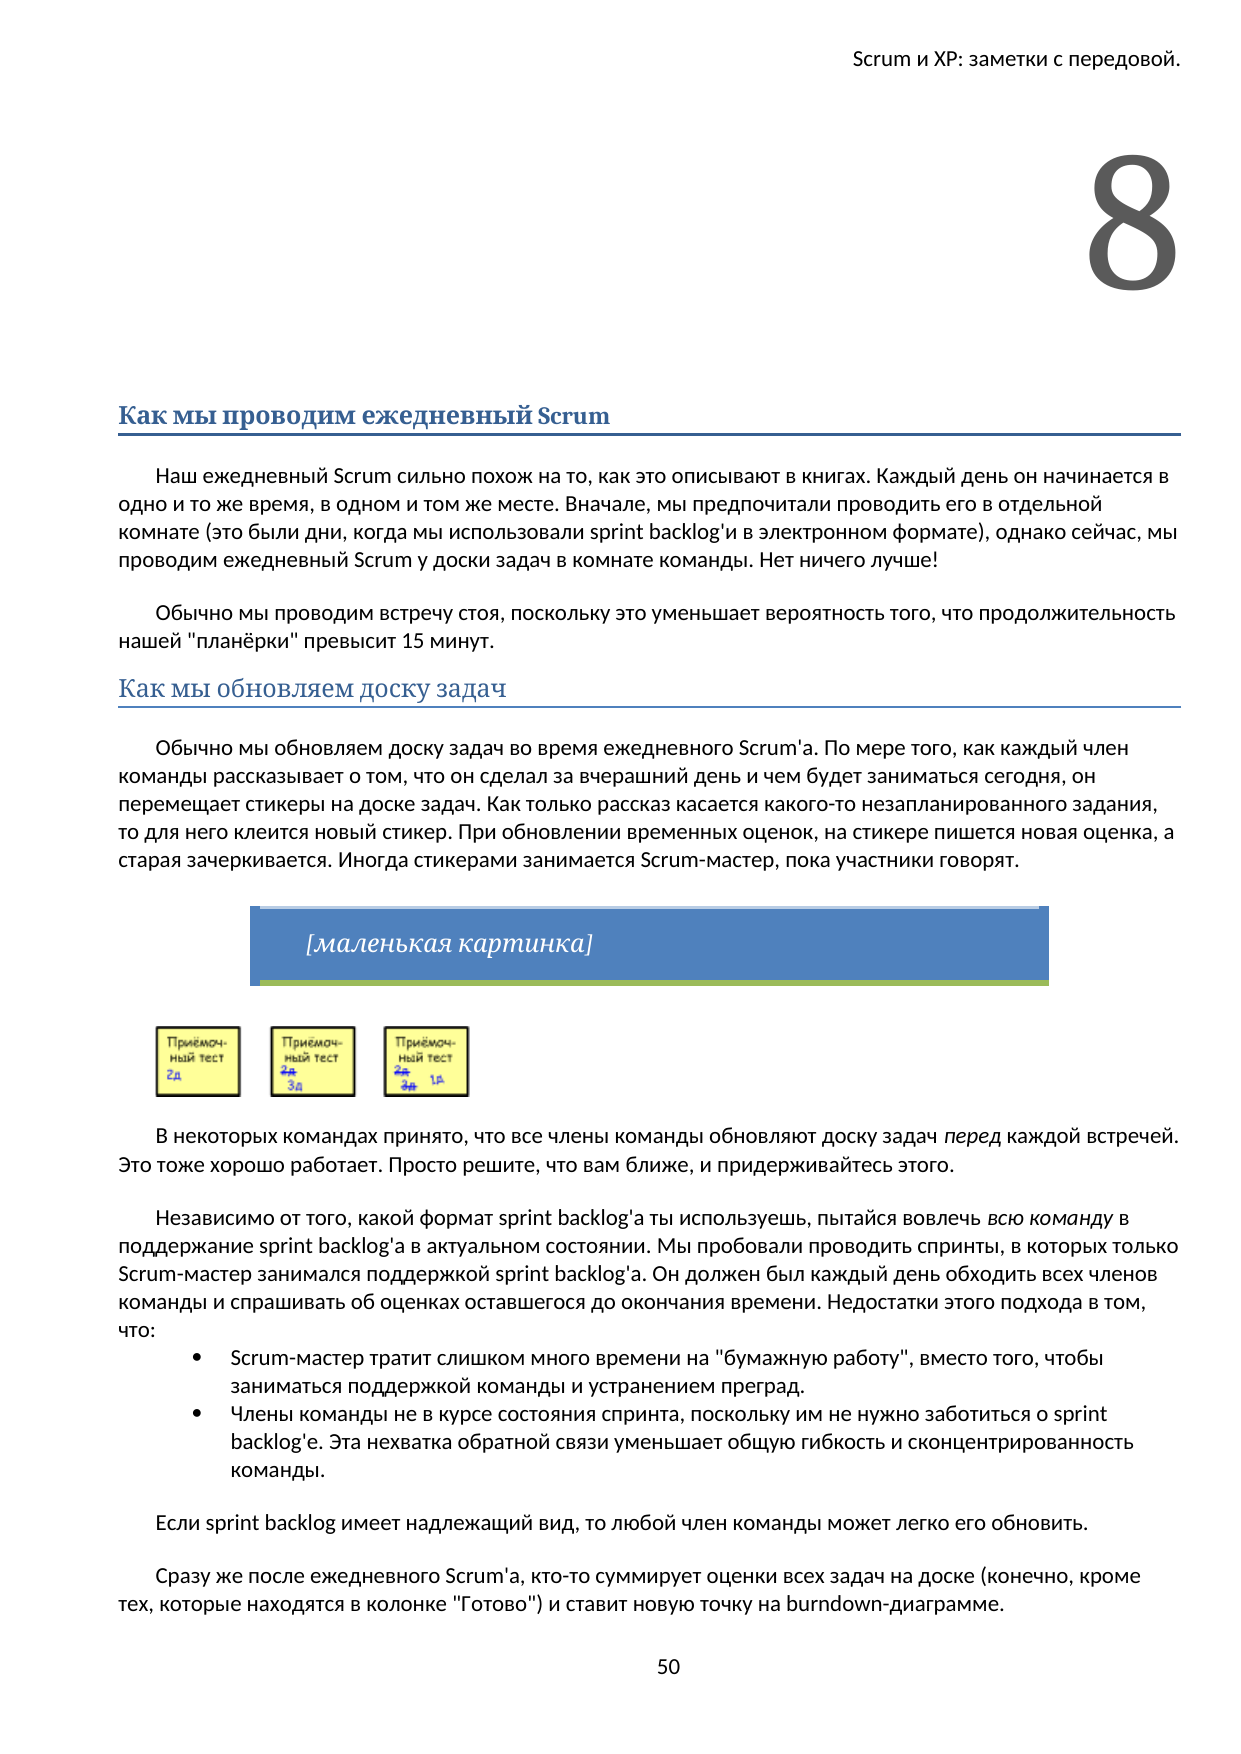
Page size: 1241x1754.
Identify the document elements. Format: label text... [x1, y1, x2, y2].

text Сразу же после ежедневного Scrum'a, кто-то суммирует оценки всех задач на доске (конечно, кроме тех, которые находятся в колонке "Готово") и ставит новую точку на burndown-диаграмме. [118, 1561, 1181, 1617]
text Обычно мы проводим встречу стоя, поскольку это уменьшает вероятность того, что продолжительность нашей "планёрки" превысит 15 минут. [118, 598, 1181, 654]
subtitle Как мы обновляем доску задач [118, 675, 1181, 706]
text Если sprint backlog имеет надлежащий вид, то любой член команды может легко его обновить. [118, 1508, 1181, 1536]
text Наш ежедневный Scrum сильно похож на то, как это описывают в книгах. Каждый день он начинается в одно и то же время, в одном и том же месте. Вначале, мы предпочитали проводить его в отдельной комнате (это были дни, когда мы использовали sprint backlog'и в электронном формате), однако сейчас, мы проводим ежедневный Scrum у доски задач в комнате команды. Нет ничего лучше! [118, 461, 1181, 573]
text 8 [118, 109, 1181, 339]
subtitle Как мы проводим ежедневный Scrum [118, 402, 1181, 433]
text [маленькая картинка] [260, 909, 1039, 980]
text В некоторых командах принято, что все члены команды обновляют доску задач перед каждой встречей. Это тоже хорошо работает. Просто решите, что вам ближе, и придерживайтесь этого. [118, 1122, 1181, 1178]
text Независимо от того, какой формат sprint backlog'a ты используешь, пытайся вовлечь всю команду в поддержание sprint backlog'a в актуальном состоянии. Мы пробовали проводить спринты, в которых только Scrum-мастер занимался поддержкой sprint backlog'a. Он должен был каждый день обходить всех членов команды и спрашивать об оценках оставшегося до окончания времени. Недостатки этого подхода в том, что: [118, 1203, 1181, 1343]
list Члены команды не в курсе состояния спринта, поскольку им не нужно заботиться о sprint backlog'e. Эта нехватка обратной связи уменьшает общую гибкость и сконцентрированность команды. [193, 1399, 1181, 1483]
picture [155, 1026, 470, 1097]
text Обычно мы обновляем доску задач во время ежедневного Scrum'а. По мере того, как каждый член команды рассказывает о том, что он сделал за вчерашний день и чем будет заниматься сегодня, он перемещает стикеры на доске задач. Как только рассказ касается какого-то незапланированного задания, то для него клеится новый стикер. При обновлении временных оценок, на стикере пишется новая оценка, а старая зачеркивается. Иногда стикерами занимается Scrum-мастер, пока участники говорят. [118, 733, 1181, 873]
list Scrum-мастер тратит слишком много времени на "бумажную работу", вместо того, чтобы заниматься поддержкой команды и устранением преград. [193, 1343, 1181, 1399]
